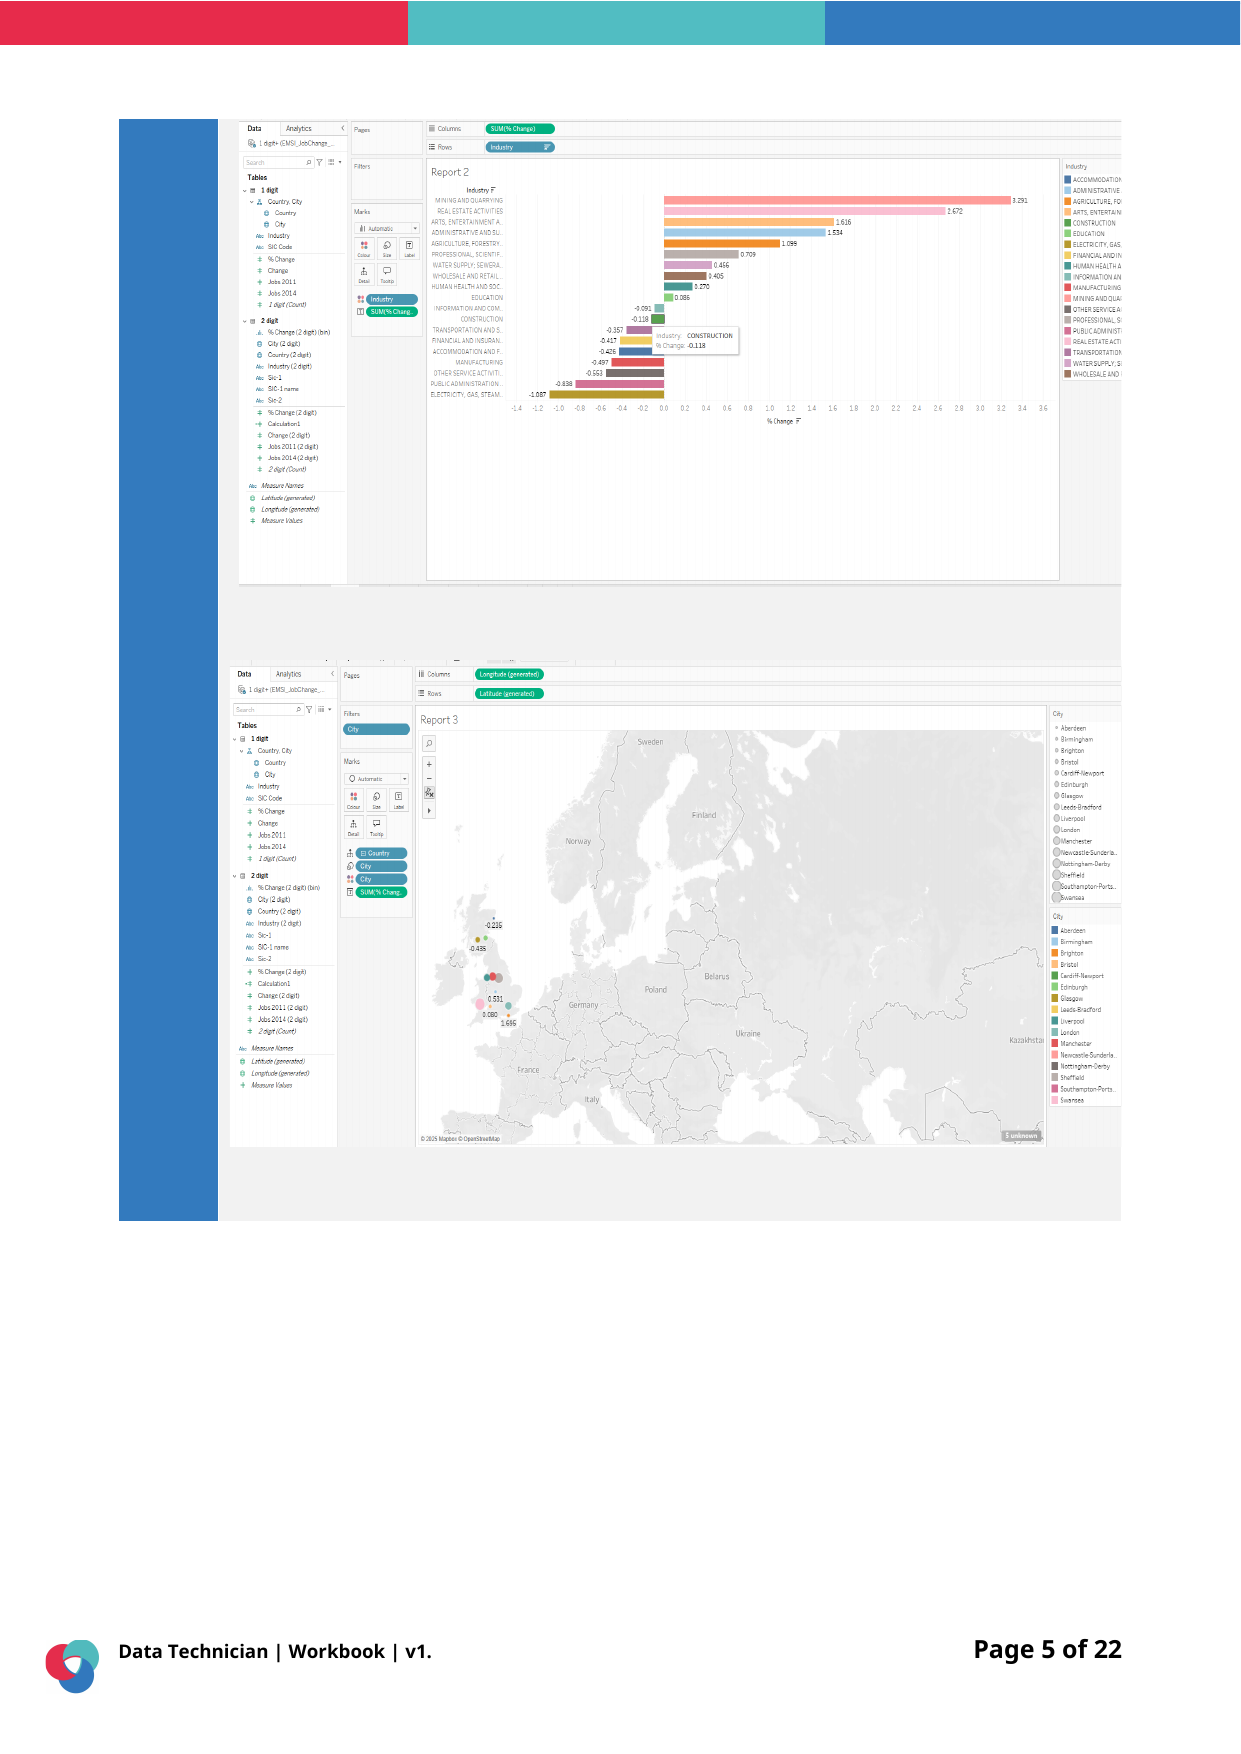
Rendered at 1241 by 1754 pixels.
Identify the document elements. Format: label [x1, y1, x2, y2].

picture [45, 1640, 100, 1694]
picture [229, 660, 1122, 1147]
picture [239, 119, 1122, 587]
table_header [119, 119, 218, 1221]
table_header [219, 119, 1121, 1221]
